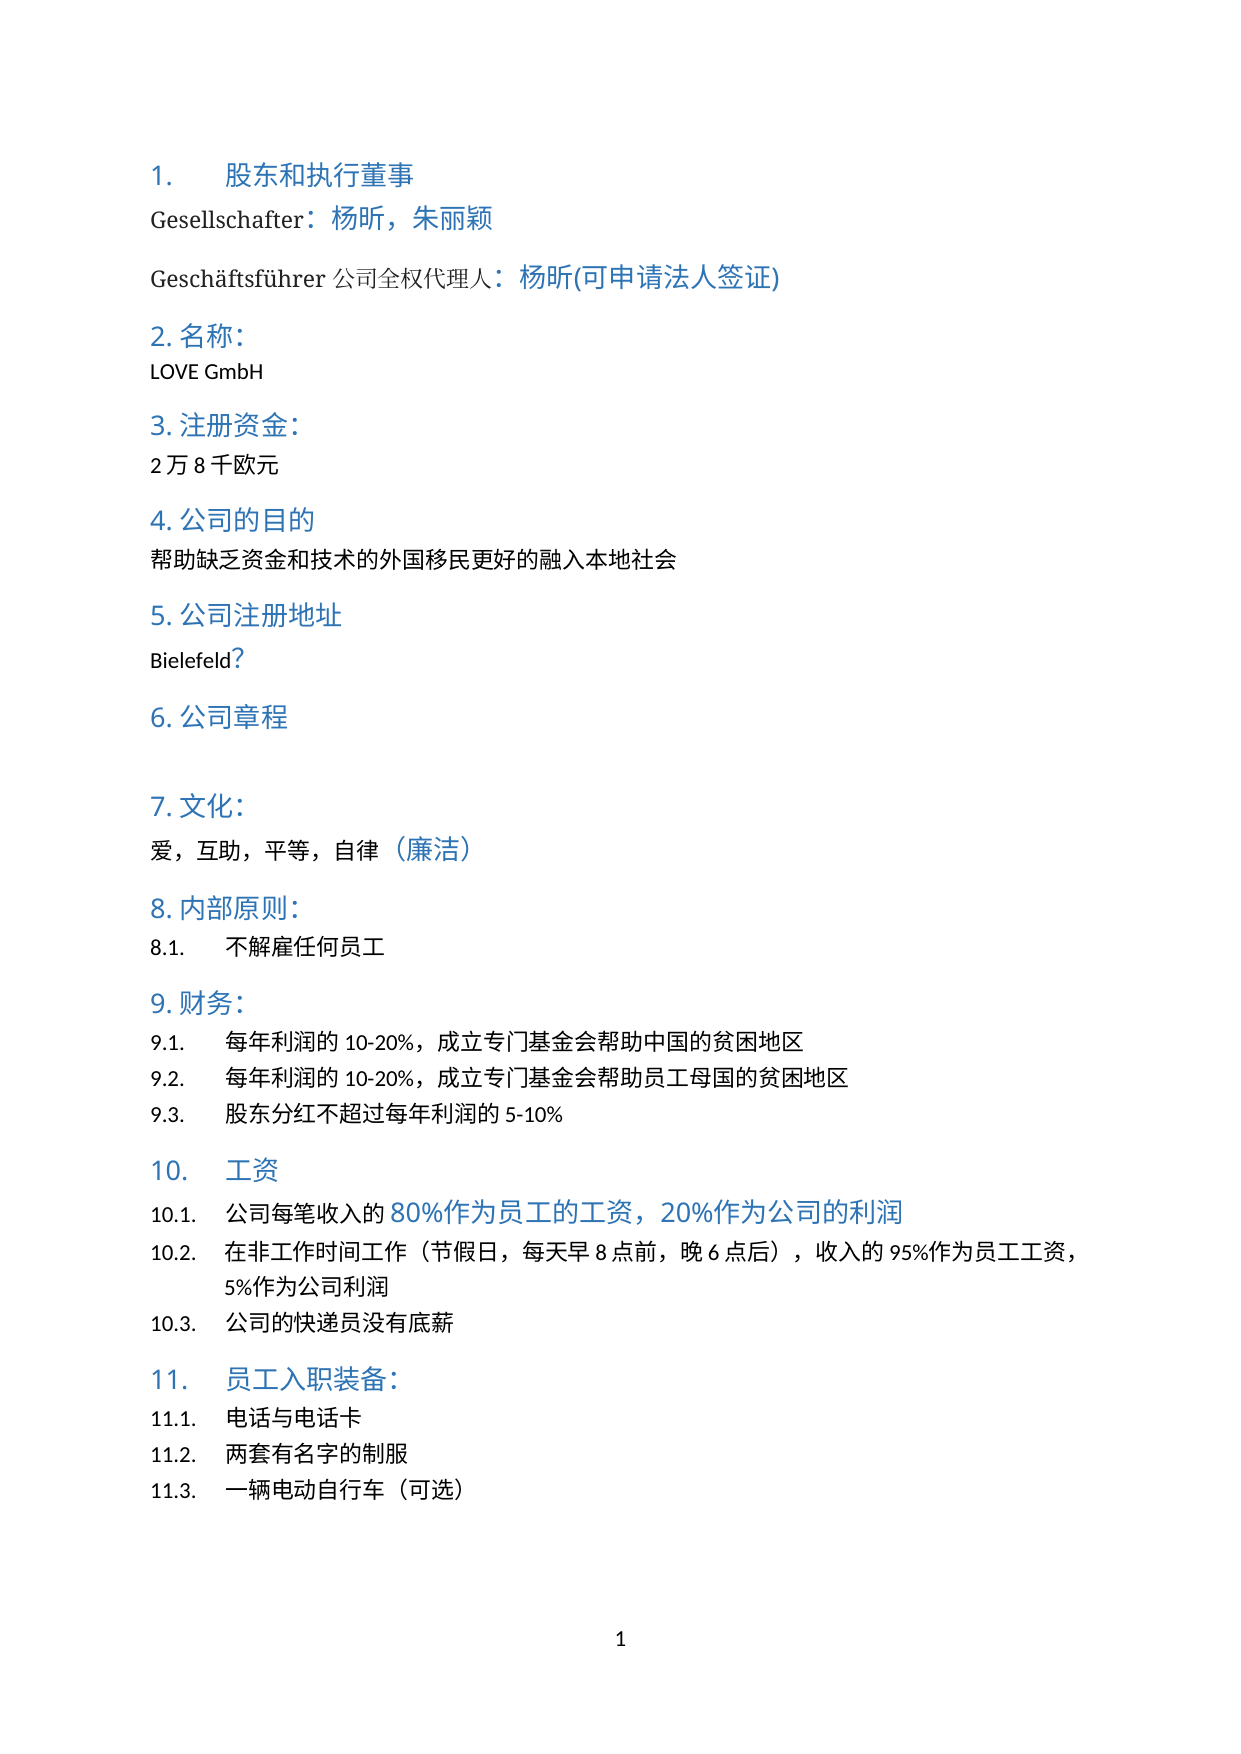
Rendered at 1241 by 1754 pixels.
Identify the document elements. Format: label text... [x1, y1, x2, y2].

subtitle 文化： [150, 785, 1090, 824]
text 帮助缺乏资金和技术的外国移民更好的融入本地社会 [150, 542, 1090, 575]
subtitle 公司注册地址 [150, 594, 1090, 634]
subtitle 公司章程 [150, 696, 1090, 735]
text Bielefeld？ [150, 637, 1090, 676]
subtitle 财务： [150, 982, 1090, 1021]
list 每年利润的10-20%，成立专门基金会帮助中国的贫困地区 [150, 1024, 1090, 1057]
text Geschäftsführer 公司全权代理人：杨昕(可申请法人签证) [150, 256, 1090, 295]
text 爱，互助，平等，自律（廉洁） [150, 828, 1090, 867]
list 股东分红不超过每年利润的5-10% [150, 1096, 1090, 1129]
list 每年利润的10-20%，成立专门基金会帮助员工母国的贫困地区 [150, 1060, 1090, 1093]
list 不解雇任何员工 [150, 929, 1090, 962]
subtitle 公司的目的 [150, 499, 1090, 539]
list 两套有名字的制服 [150, 1436, 1090, 1469]
list 一辆电动自行车（可选） [150, 1472, 1090, 1505]
text LOVE GmbH [150, 357, 1090, 385]
subtitle 员工入职装备： [150, 1358, 1090, 1397]
subtitle 注册资金： [150, 404, 1090, 444]
text 2万8千欧元 [150, 447, 1090, 480]
text Gesellschafter：杨昕，朱丽颖 [150, 197, 1090, 236]
subtitle 内部原则： [150, 887, 1090, 926]
subtitle 股东和执行董事 [150, 154, 1090, 193]
list 公司的快递员没有底薪 [150, 1305, 1090, 1338]
list 电话与电话卡 [150, 1400, 1090, 1433]
subtitle 名称： [150, 315, 1090, 354]
list 公司每笔收入的80%作为员工的工资，20%作为公司的利润 [150, 1191, 1090, 1230]
subtitle 工资 [150, 1148, 1090, 1188]
list 在非工作时间工作（节假日，每天早8点前，晚6点后），收入的95%作为员工工资，5%作为公司利润 [150, 1233, 1090, 1302]
